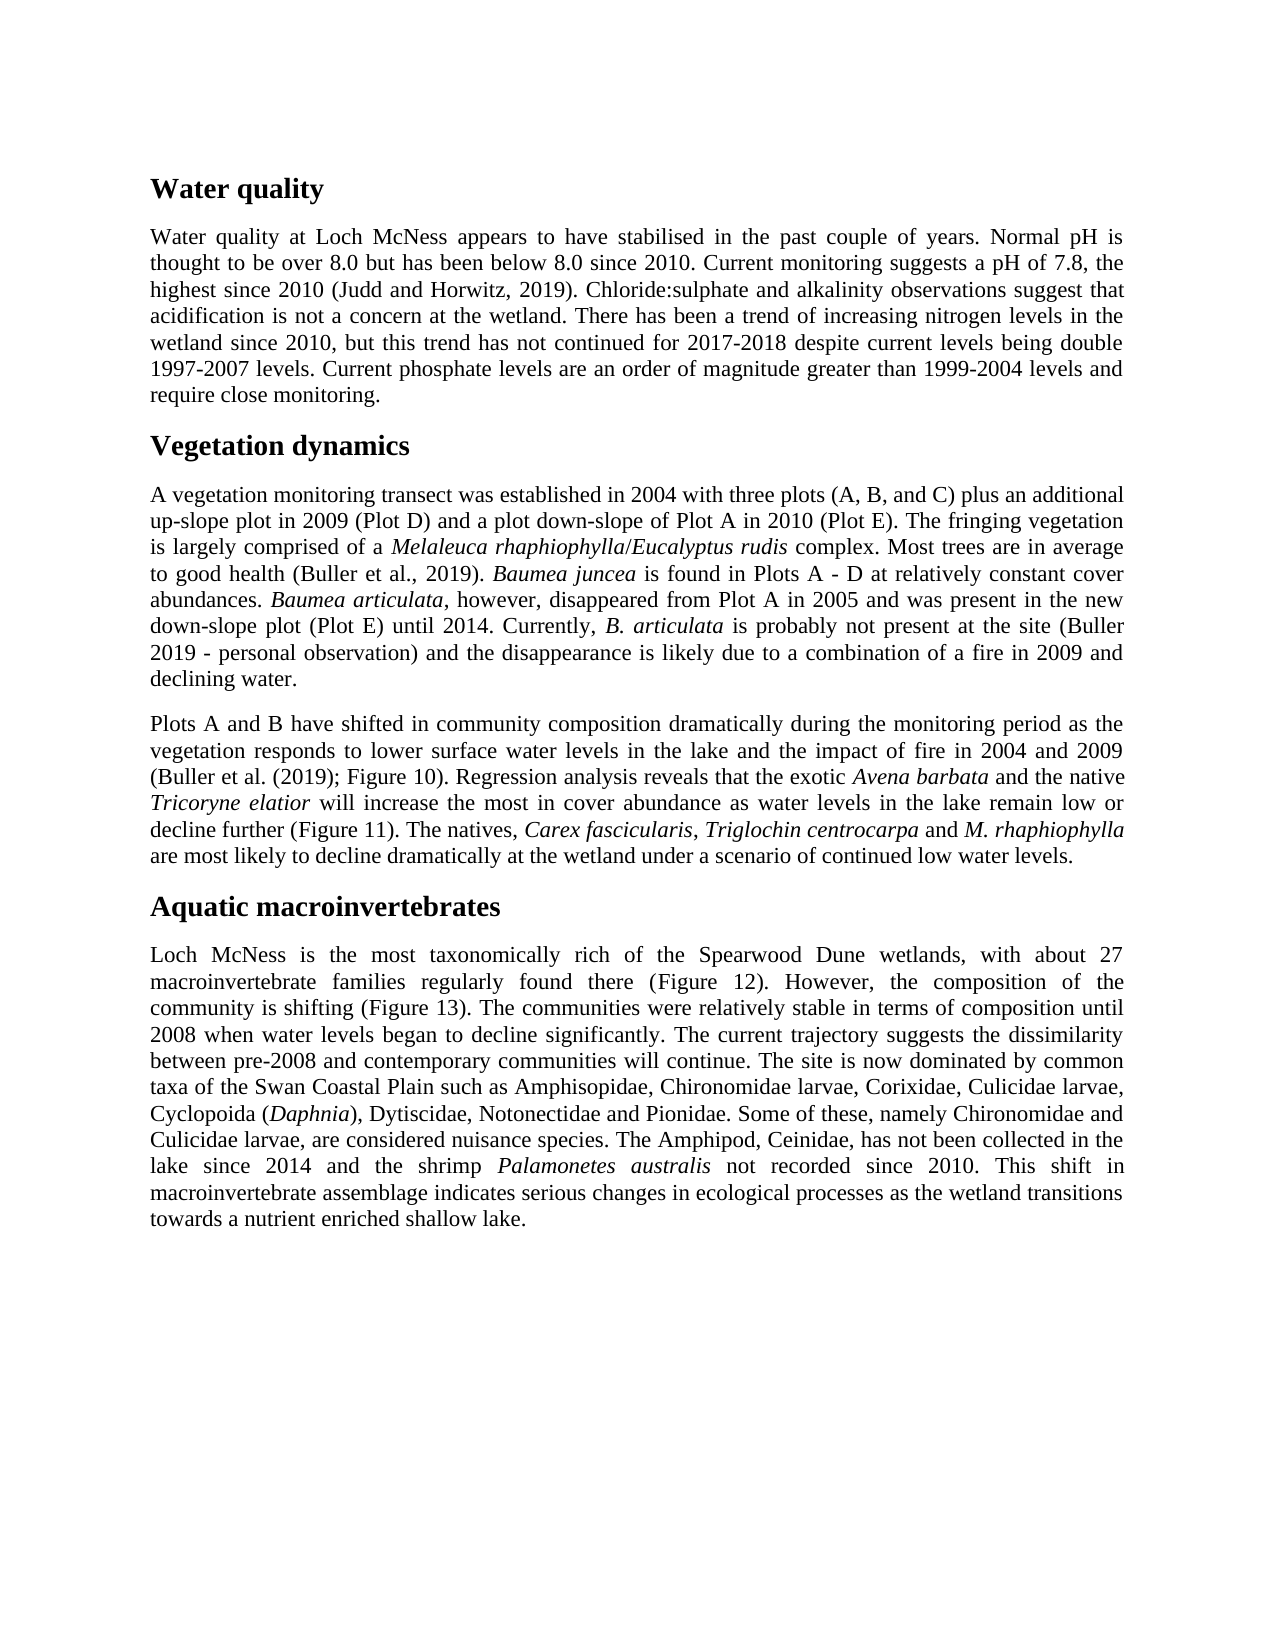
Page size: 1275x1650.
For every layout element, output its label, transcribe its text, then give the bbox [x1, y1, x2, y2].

text A vegetation monitoring transect was established in 2004 with three plots (A, B, and C) plus an additional up-slope plot in 2009 (Plot D) and a plot down-slope of Plot A in 2010 (Plot E). The fringing vegetation is largely comprised of a Melaleuca rhaphiophylla/Eucalyptus rudis complex. Most trees are in average to good health (Buller et al., 2019). Baumea juncea is found in Plots A - D at relatively constant cover abundances. Baumea articulata, however, disappeared from Plot A in 2005 and was present in the new down-slope plot (Plot E) until 2014. Currently, B. articulata is probably not present at the site (Buller 2019 - personal observation) and the disappearance is likely due to a combination of a fire in 2009 and declining water. [150, 481, 1125, 692]
subtitle Vegetation dynamics [150, 428, 1125, 462]
subtitle Water quality [150, 171, 1125, 204]
text Loch McNess is the most taxonomically rich of the Spearwood Dune wetlands, with about 27 macroinvertebrate families regularly found there (Figure 12). However, the composition of the community is shifting (Figure 13). The communities were relatively stable in terms of composition until 2008 when water levels began to decline significantly. The current trajectory suggests the dissimilarity between pre-2008 and contemporary communities will continue. The site is now dominated by common taxa of the Swan Coastal Plain such as Amphisopidae, Chironomidae larvae, Corixidae, Culicidae larvae, Cyclopoida (Daphnia), Dytiscidae, Notonectidae and Pionidae. Some of these, namely Chironomidae and Culicidae larvae, are considered nuisance species. The Amphipod, Ceinidae, has not been collected in the lake since 2014 and the shrimp Palamonetes australis not recorded since 2010. This shift in macroinvertebrate assemblage indicates serious changes in ecological processes as the wetland transitions towards a nutrient enriched shallow lake. [150, 942, 1125, 1231]
text Water quality at Loch McNess appears to have stabilised in the past couple of years. Normal pH is thought to be over 8.0 but has been below 8.0 since 2010. Current monitoring suggests a pH of 7.8, the highest since 2010 (Judd and Horwitz, 2019). Chloride:sulphate and alkalinity observations suggest that acidification is not a concern at the wetland. There has been a trend of increasing nitrogen levels in the wetland since 2010, but this trend has not continued for 2017-2018 despite current levels being double 1997-2007 levels. Current phosphate levels are an order of magnitude greater than 1999-2004 levels and require close monitoring. [150, 223, 1125, 408]
subtitle Aquatic macroinvertebrates [150, 889, 1125, 923]
text Plots A and B have shifted in community composition dramatically during the monitoring period as the vegetation responds to lower surface water levels in the lake and the impact of fire in 2004 and 2009 (Buller et al. (2019); Figure 10). Regression analysis reveals that the exotic Avena barbata and the native Tricoryne elatior will increase the most in cover abundance as water levels in the lake remain low or decline further (Figure 11). The natives, Carex fascicularis, Triglochin centrocarpa and M. rhaphiophylla are most likely to decline dramatically at the wetland under a scenario of continued low water levels. [150, 710, 1125, 868]
